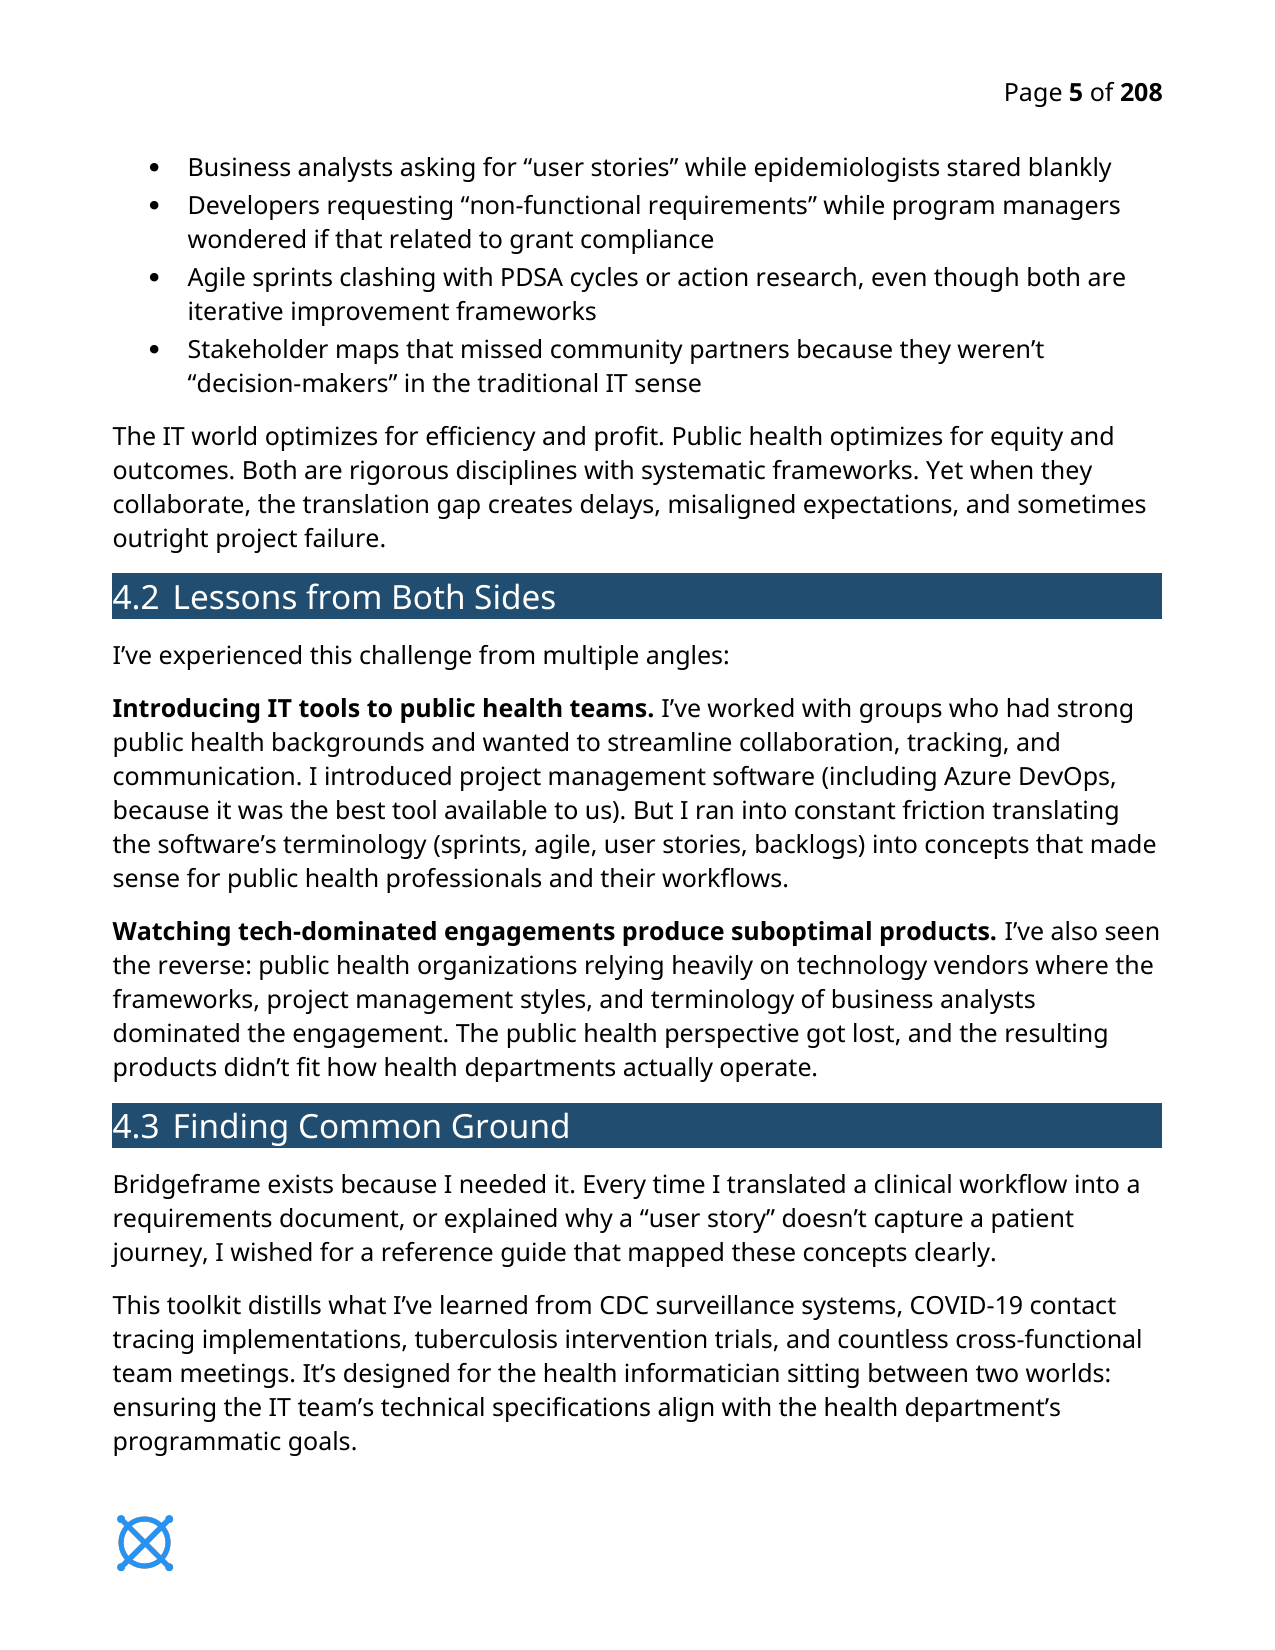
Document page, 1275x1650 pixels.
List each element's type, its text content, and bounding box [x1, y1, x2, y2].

text Bridgeframe exists because I needed it. Every time I translated a clinical workflow into a requirements document, or explained why a “user story” doesn’t capture a patient journey, I wished for a reference guide that mapped these concepts clearly. [112, 1167, 1162, 1269]
subtitle Finding Common Ground [112, 1103, 1162, 1148]
text Introducing IT tools to public health teams. I’ve worked with groups who had strong public health backgrounds and wanted to streamline collaboration, tracking, and communication. I introduced project management software (including Azure DevOps, because it was the best tool available to us). But I ran into constant friction translating the software’s terminology (sprints, agile, user stories, backlogs) into concepts that made sense for public health professionals and their workflows. [112, 690, 1162, 895]
list Business analysts asking for “user stories” while epidemiologists stared blankly [150, 150, 1162, 184]
list Agile sprints clashing with PDSA cycles or action research, even though both are iterative improvement frameworks [150, 260, 1162, 328]
text The IT world optimizes for efficiency and profit. Public health optimizes for equity and outcomes. Both are rigorous disciplines with systematic frameworks. Yet when they collaborate, the translation gap creates delays, misaligned expectations, and sometimes outright project failure. [112, 418, 1162, 555]
text I’ve experienced this challenge from multiple angles: [112, 638, 1162, 672]
text This toolkit distills what I’ve learned from CDC surveillance systems, COVID-19 contact tracing implementations, tuberculosis intervention trials, and countless cross-functional team meetings. It’s designed for the health informatician sitting between two worlds: ensuring the IT team’s technical specifications align with the health department’s programmatic goals. [112, 1288, 1162, 1458]
subtitle Lessons from Both Sides [112, 573, 1162, 619]
picture [112, 1511, 177, 1575]
list Developers requesting “non-functional requirements” while program managers wondered if that related to grant compliance [150, 188, 1162, 256]
text Watching tech-dominated engagements produce suboptimal products. I’ve also seen the reverse: public health organizations relying heavily on technology vendors where the frameworks, project management styles, and terminology of business analysts dominated the engagement. The public health perspective got lost, and the resulting products didn’t fit how health departments actually operate. [112, 913, 1162, 1084]
list Stakeholder maps that missed community partners because they weren’t “decision-makers” in the traditional IT sense [150, 332, 1162, 400]
